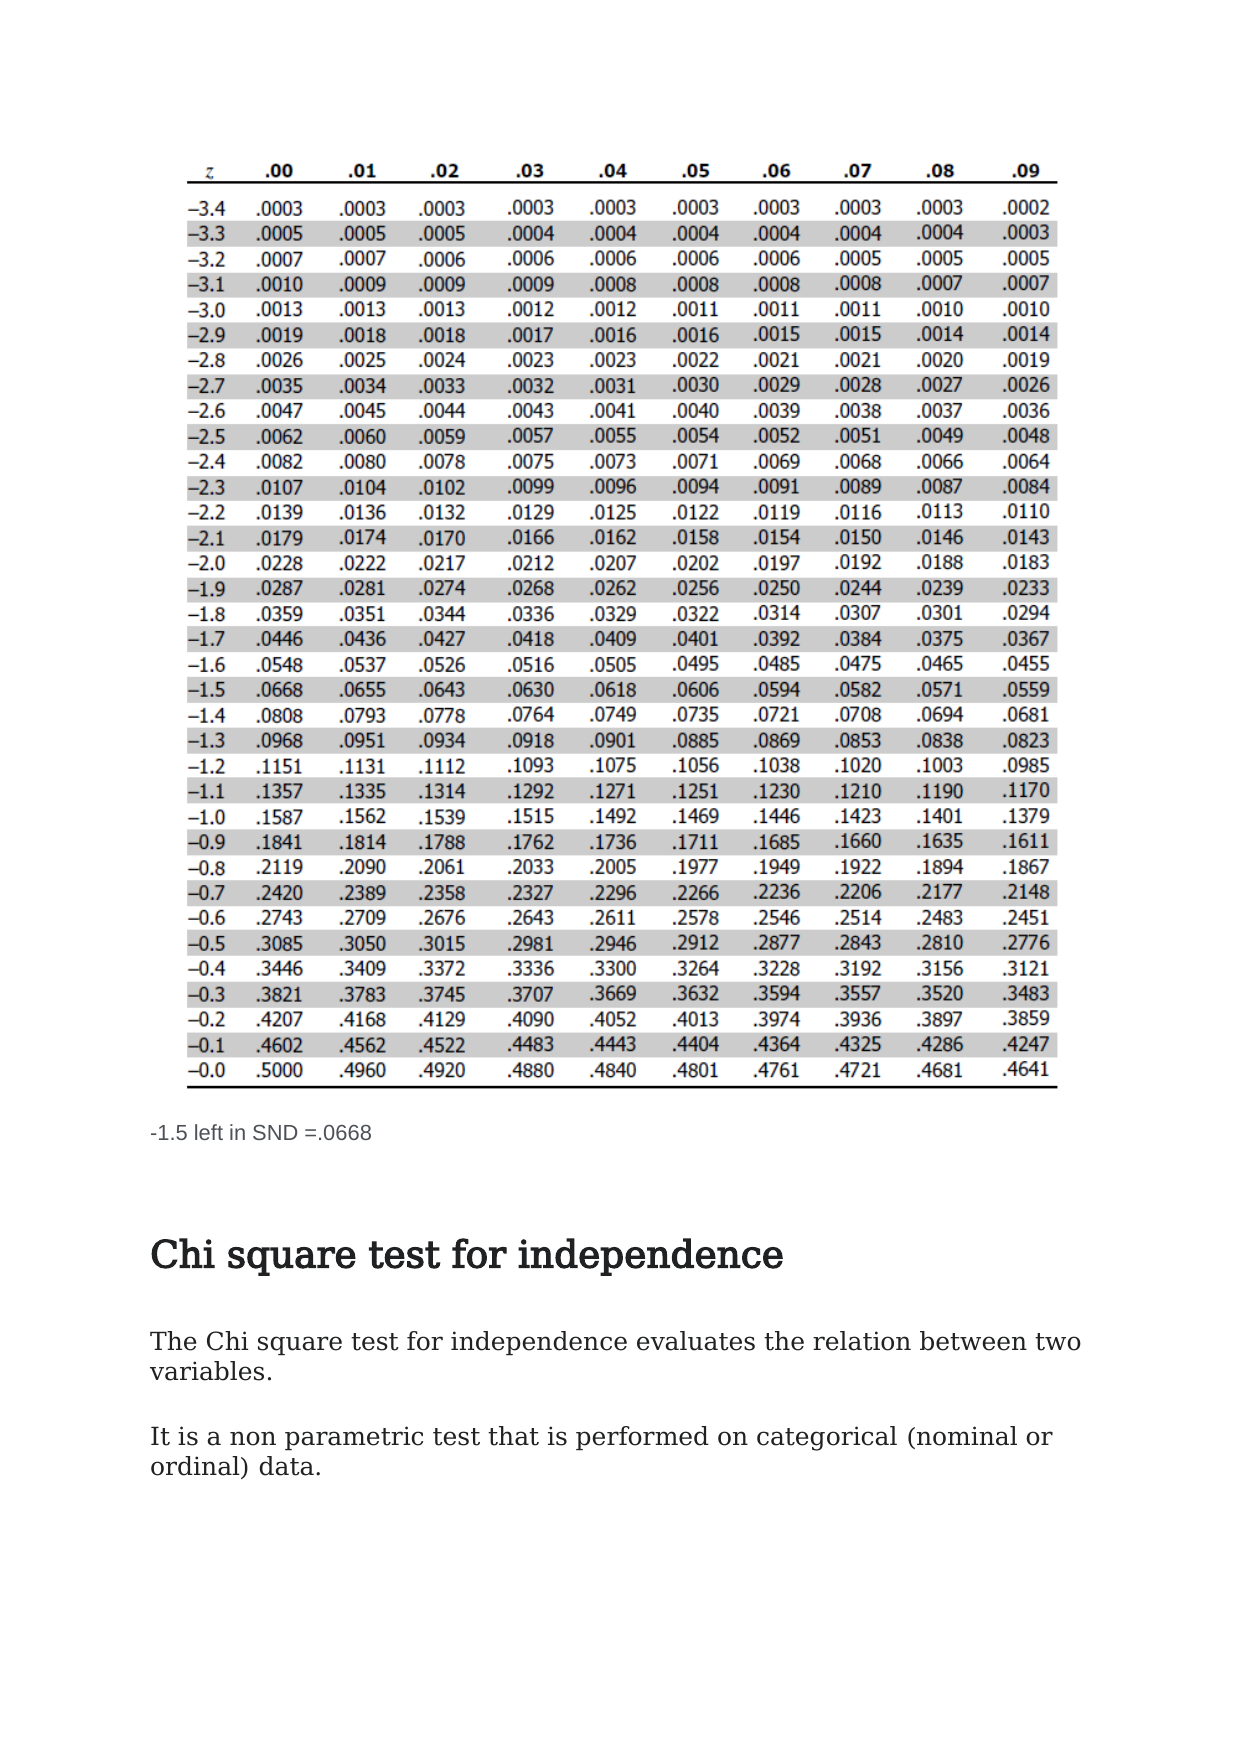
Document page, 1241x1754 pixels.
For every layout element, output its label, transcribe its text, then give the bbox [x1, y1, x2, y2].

picture [150, 150, 1091, 1117]
text It is a non parametric test that is performed on categorical (nominal or ordinal) data. [150, 1420, 1090, 1480]
text Chi square test for independence [150, 1230, 1090, 1275]
text -1.5 left in SND =.0668 [150, 1119, 1090, 1145]
text The Chi square test for independence evaluates the relation between two variables. [150, 1325, 1090, 1385]
